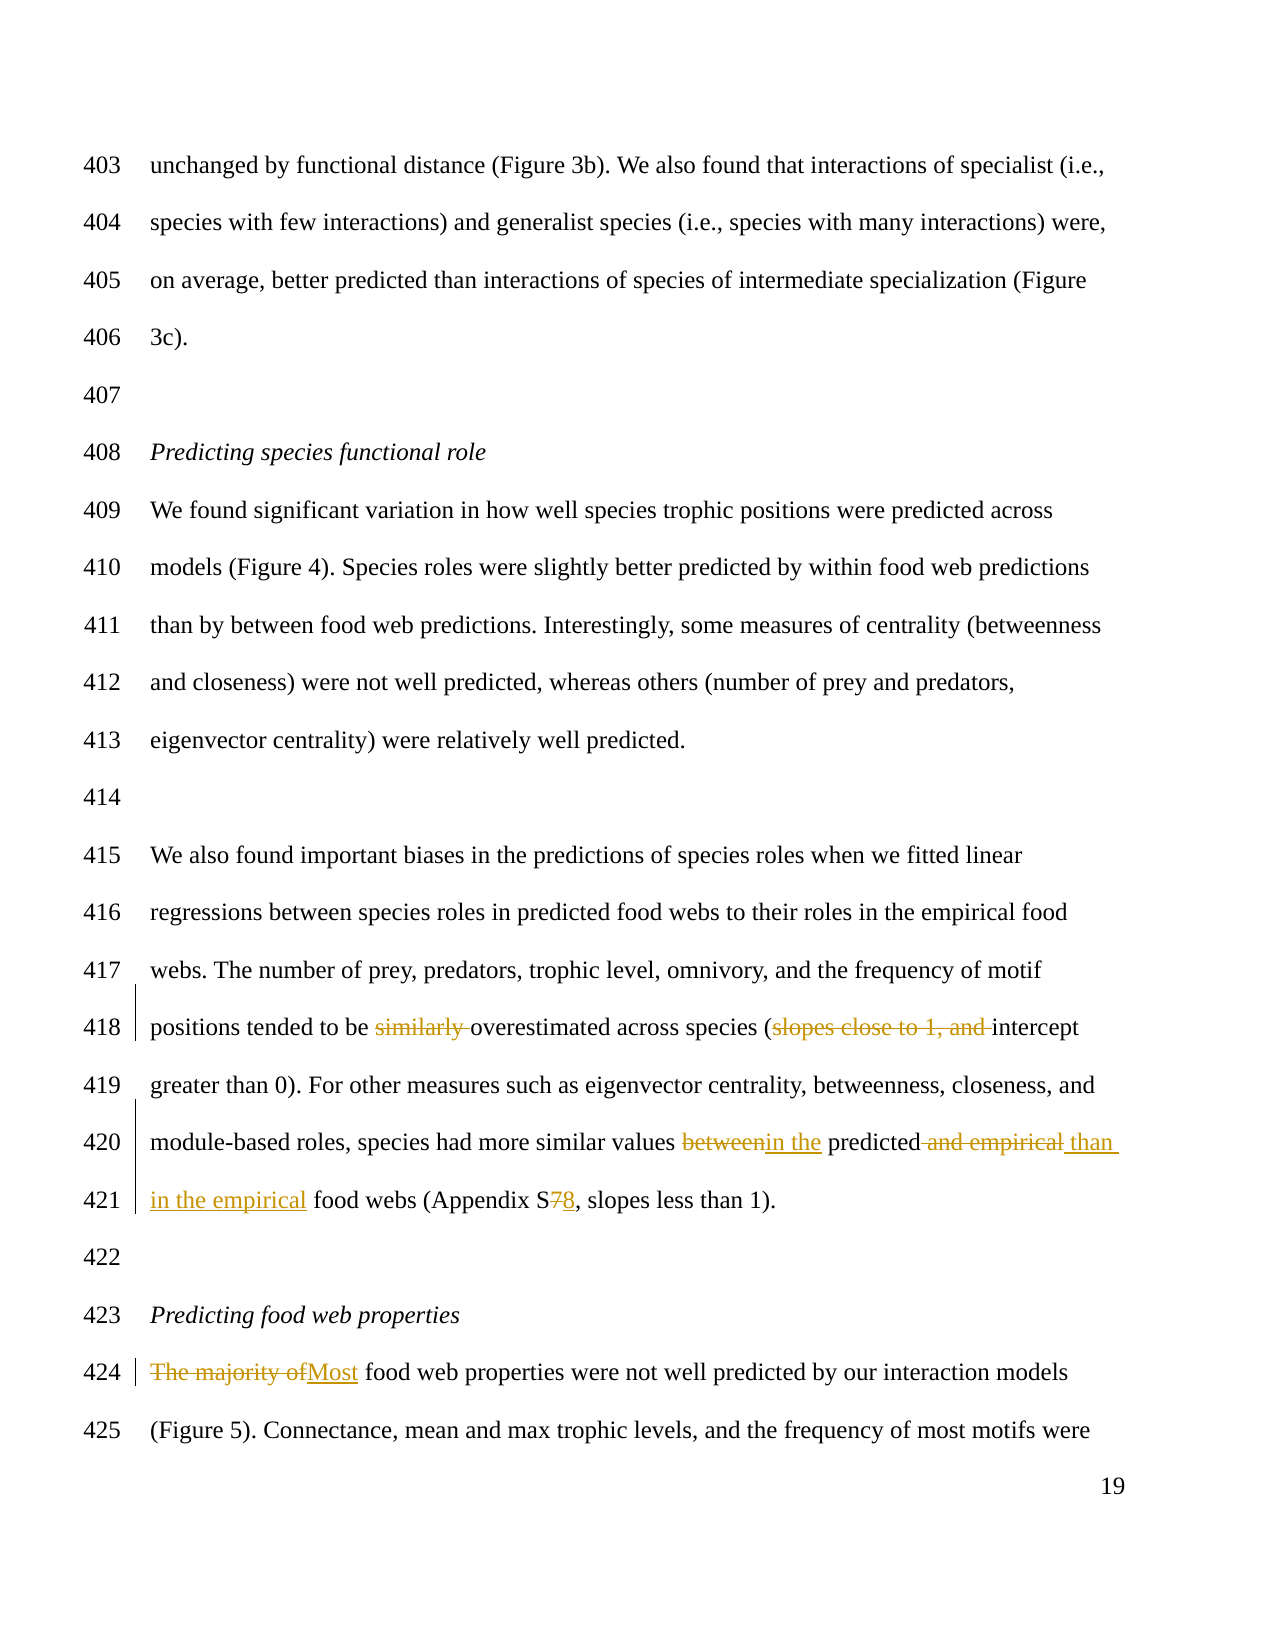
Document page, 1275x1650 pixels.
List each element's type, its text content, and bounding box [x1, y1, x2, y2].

text Predicting food web properties [150, 1300, 1125, 1329]
text We found significant variation in how well species trophic positions were predicted across models (Figure 4). Species roles were slightly better predicted by within food web predictions than by between food web predictions. Interestingly, some measures of centrality (betweenness and closeness) were not well predicted, whereas others (number of prey and predators, eigenvector centrality) were relatively well predicted. [150, 495, 1125, 754]
text Predicting species functional role [150, 437, 1125, 466]
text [150, 150, 1125, 351]
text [150, 1357, 1125, 1444]
text We also found important biases in the predictions of species roles when we fitted linear regressions between species roles in predicted food webs to their roles in the empirical food webs. The number of prey, predators, trophic level, omnivory, and the frequency of motif positions tended to be overestimated across species (intercept greater than 0). For other measures such as eigenvector centrality, betweenness, closeness, and module-based roles, species had more similar values predicted food webs (Appendix S, slopes less than 1). [150, 840, 1125, 1214]
